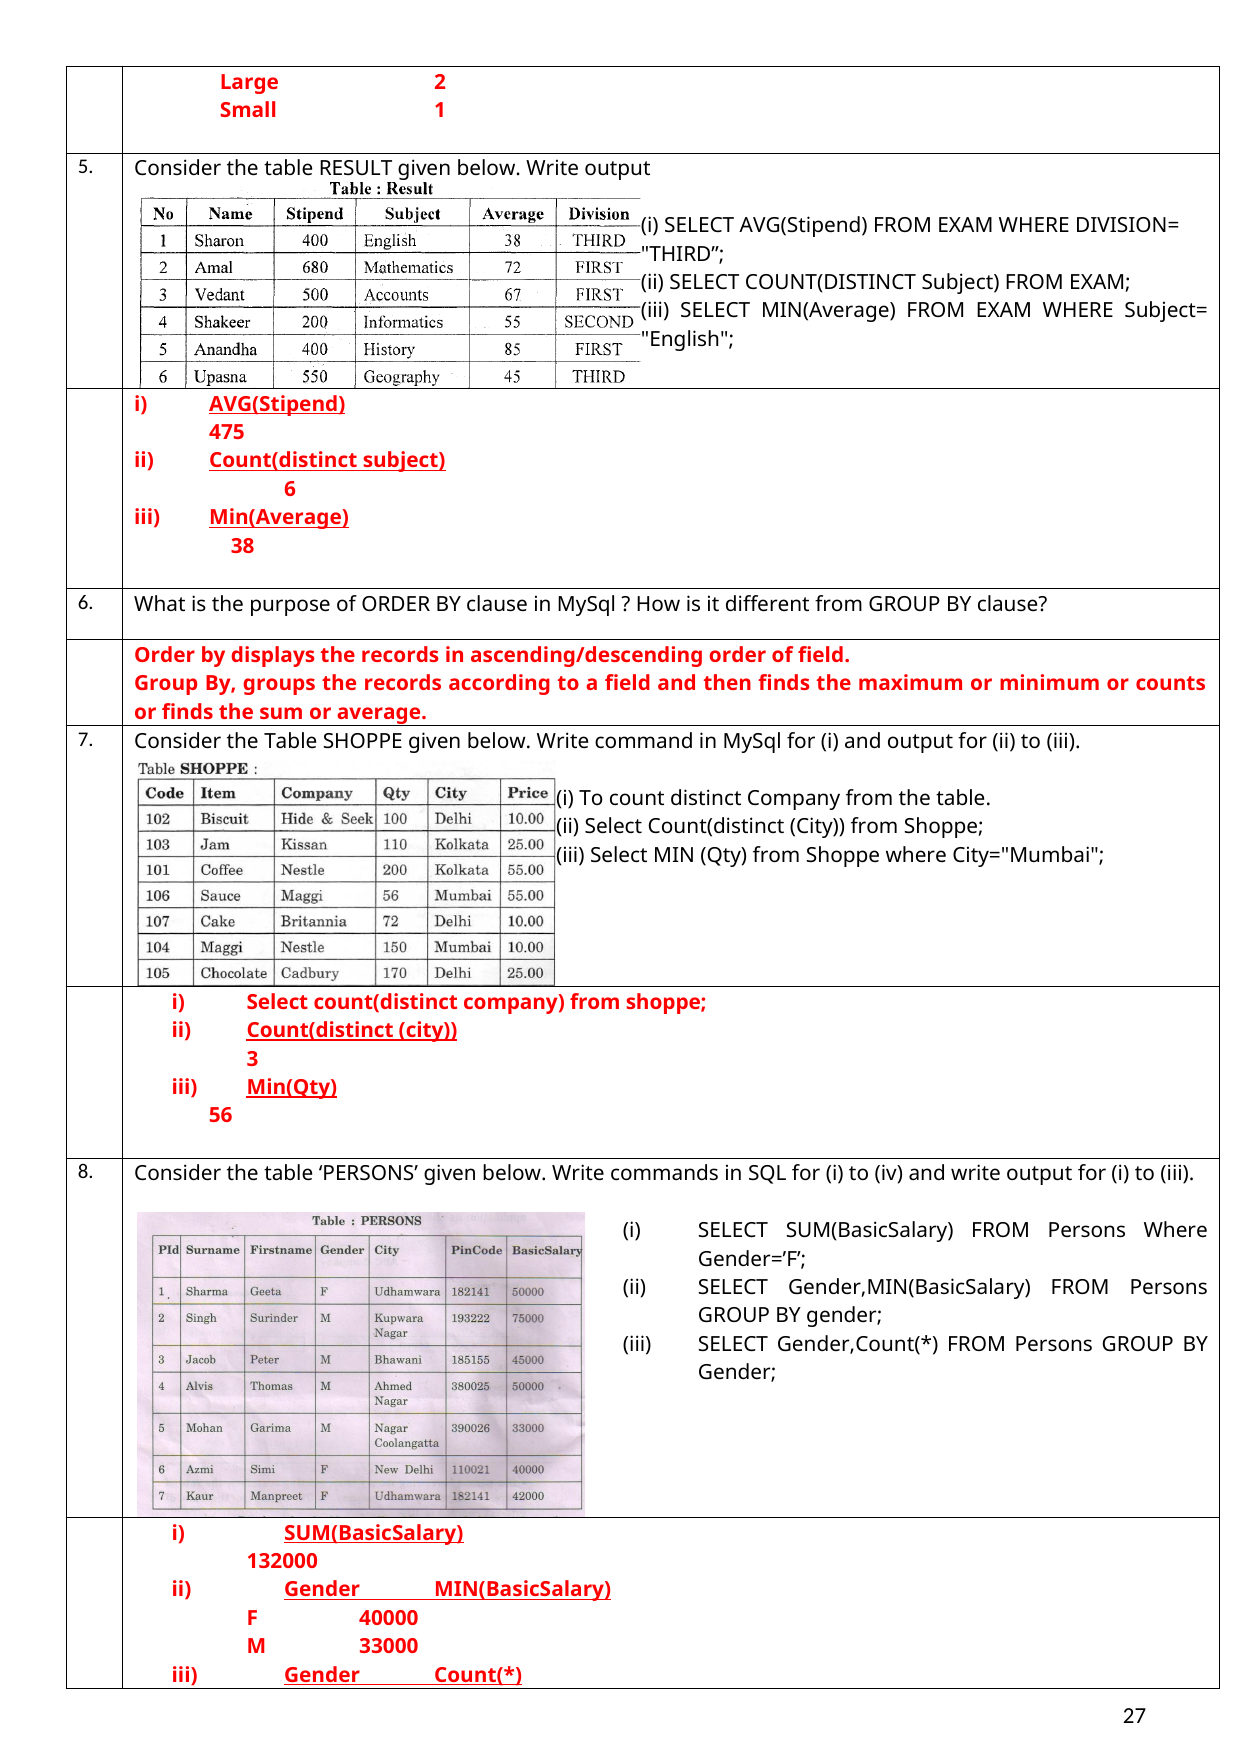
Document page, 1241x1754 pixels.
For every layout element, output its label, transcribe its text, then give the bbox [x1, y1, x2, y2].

table_cell 5. [67, 154, 122, 388]
table_cell Select count(distinct company) from shoppe; Count(distinct (city)) 3 Min(Qty) 56 [123, 987, 1219, 1157]
table_cell [67, 389, 122, 588]
table_cell Consider the Table SHOPPE given below. Write command in MySql for (i) and output for (ii) to (iii). (i) To count distinct Company from the table. (ii) Select Count(distinct (City)) from Shoppe; (iii) Select MIN (Qty) from Shoppe where City="Mumbai"; [123, 726, 1219, 986]
table_cell Order by displays the records in ascending/descending order of field. Group By, groups the records according to a field and then finds the maximum or minimum or counts or finds the sum or average. [123, 640, 1219, 725]
table_cell [67, 640, 122, 725]
table_cell i) AVG(Stipend) 475 ii) Count(distinct subject) 6 iii) Min(Average) 38 [123, 389, 1219, 588]
table_cell [67, 67, 122, 152]
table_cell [123, 67, 1219, 152]
table_cell 6. [67, 589, 122, 639]
table_cell What is the purpose of ORDER BY clause in MySql ? How is it different from GROUP BY clause? [123, 589, 1219, 639]
table_cell 7. [67, 726, 122, 986]
table_cell [67, 987, 122, 1157]
table_cell [67, 1518, 122, 1688]
table_cell Consider the table ‘PERSONS’ given below. Write commands in SQL for (i) to (iv) and write output for (i) to (iii). SELECT SUM(BasicSalary) FROM Persons Where Gender=’F’; SELECT Gender,MIN(BasicSalary) FROM Persons GROUP BY gender; SELECT Gender,Count(*) FROM Persons GROUP BY Gender; [123, 1159, 1219, 1517]
table_cell Consider the table RESULT given below. Write output (i) SELECT AVG(Stipend) FROM EXAM WHERE DIVISION= "THIRD”; (ii) SELECT COUNT(DISTINCT Subject) FROM EXAM; (iii) SELECT MIN(Average) FROM EXAM WHERE Subject= "English"; [123, 154, 1219, 388]
table_cell 8. [67, 1159, 122, 1517]
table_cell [123, 1518, 1219, 1688]
